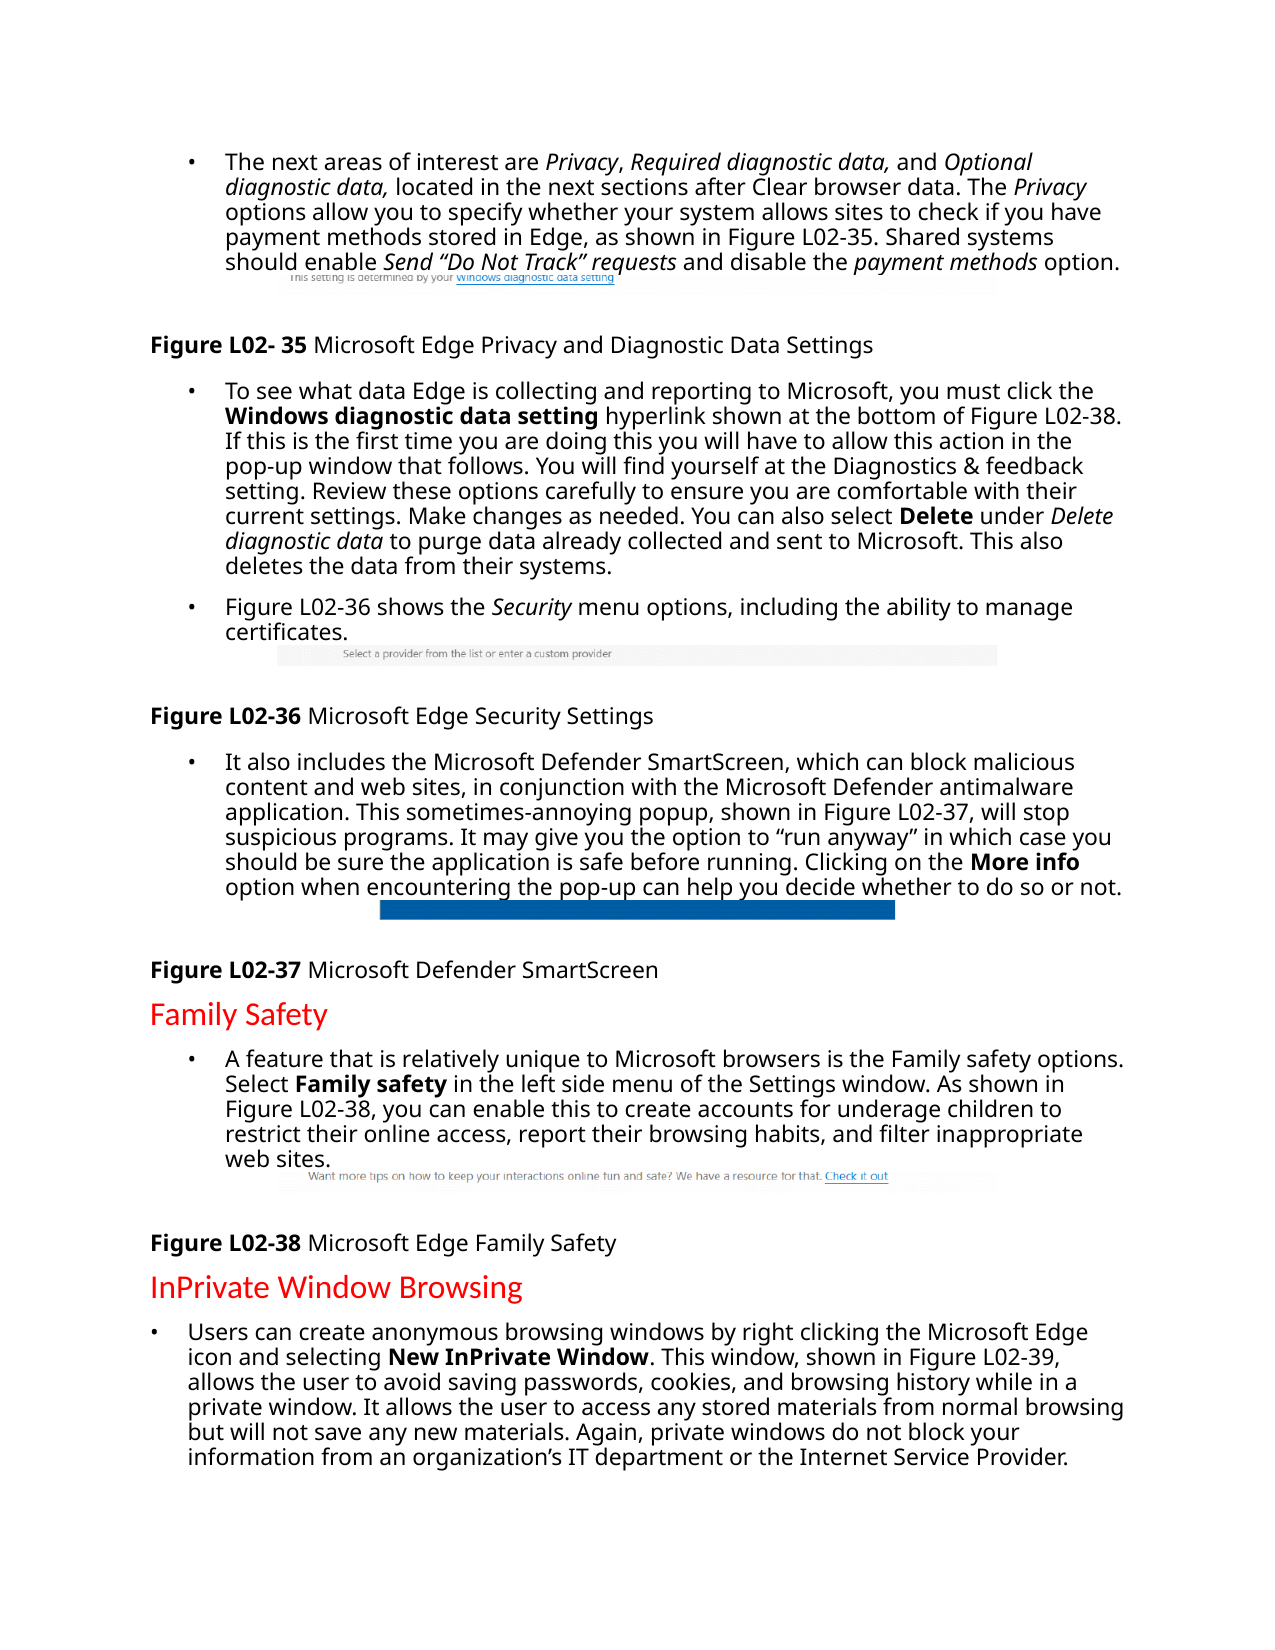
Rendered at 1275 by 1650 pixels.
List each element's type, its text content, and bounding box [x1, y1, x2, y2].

text Figure L02-37 Microsoft Defender SmartScreen [150, 958, 1125, 983]
text InPrivate Window Browsing [150, 1277, 1125, 1304]
text Figure L02-38 Microsoft Edge Family Safety [150, 1231, 1125, 1256]
text Family Safety [150, 1004, 1125, 1031]
list Figure L02-36 shows the Security menu options, including the ability to manage certificates. [187, 596, 1125, 646]
list The next areas of interest are Privacy, Required diagnostic data, and Optional diagnostic data, located in the next sections after Clear browser data. The Privacy options allow you to specify whether your system allows sites to check if you have payment methods stored in Edge, as shown in Figure L02-35. Shared systems should enable Send “Do Not Track” requests and disable the payment methods option. [187, 150, 1125, 275]
list Users can create anonymous browsing windows by right clicking the Microsoft Edge icon and selecting New InPrivate Window. This window, shown in Figure L02-39, allows the user to avoid saving passwords, cookies, and browsing history while in a private window. It allows the user to access any stored materials from normal browsing but will not save any new materials. Again, private windows do not block your information from an organization’s IT department or the Internet Service Provider. [150, 1321, 1125, 1471]
text Figure L02- 35 Microsoft Edge Privacy and Diagnostic Data Settings [150, 333, 1125, 358]
list It also includes the Microsoft Defender SmartScreen, which can block malicious content and web sites, in conjunction with the Microsoft Defender antimalware application. This sometimes-annoying popup, shown in Figure L02-37, will stop suspicious programs. It may give you the option to “run anyway” in which case you should be sure the application is safe before running. Clicking on the More info option when encountering the pop-up can help you decide whether to do so or not. [187, 750, 1125, 900]
text Figure L02-36 Microsoft Edge Security Settings [150, 704, 1125, 729]
list A feature that is relatively unique to Microsoft browsers is the Family safety options. Select Family safety in the left side menu of the Settings window. As shown in Figure L02-38, you can enable this to create accounts for underage children to restrict their online access, report their browsing habits, and filter inappropriate web sites. [187, 1048, 1125, 1173]
list To see what data Edge is collecting and reporting to Microsoft, you must click the Windows diagnostic data setting hyperlink shown at the bottom of Figure L02-38. If this is the first time you are doing this you will have to allow this action in the pop-up window that follows. You will find yourself at the Diagnostics & feedback setting. Review these options carefully to ensure you are comfortable with their current settings. Make changes as needed. You can also select Delete under Delete diagnostic data to purge data already collected and sent to Microsoft. This also deletes the data from their systems. [187, 379, 1125, 579]
